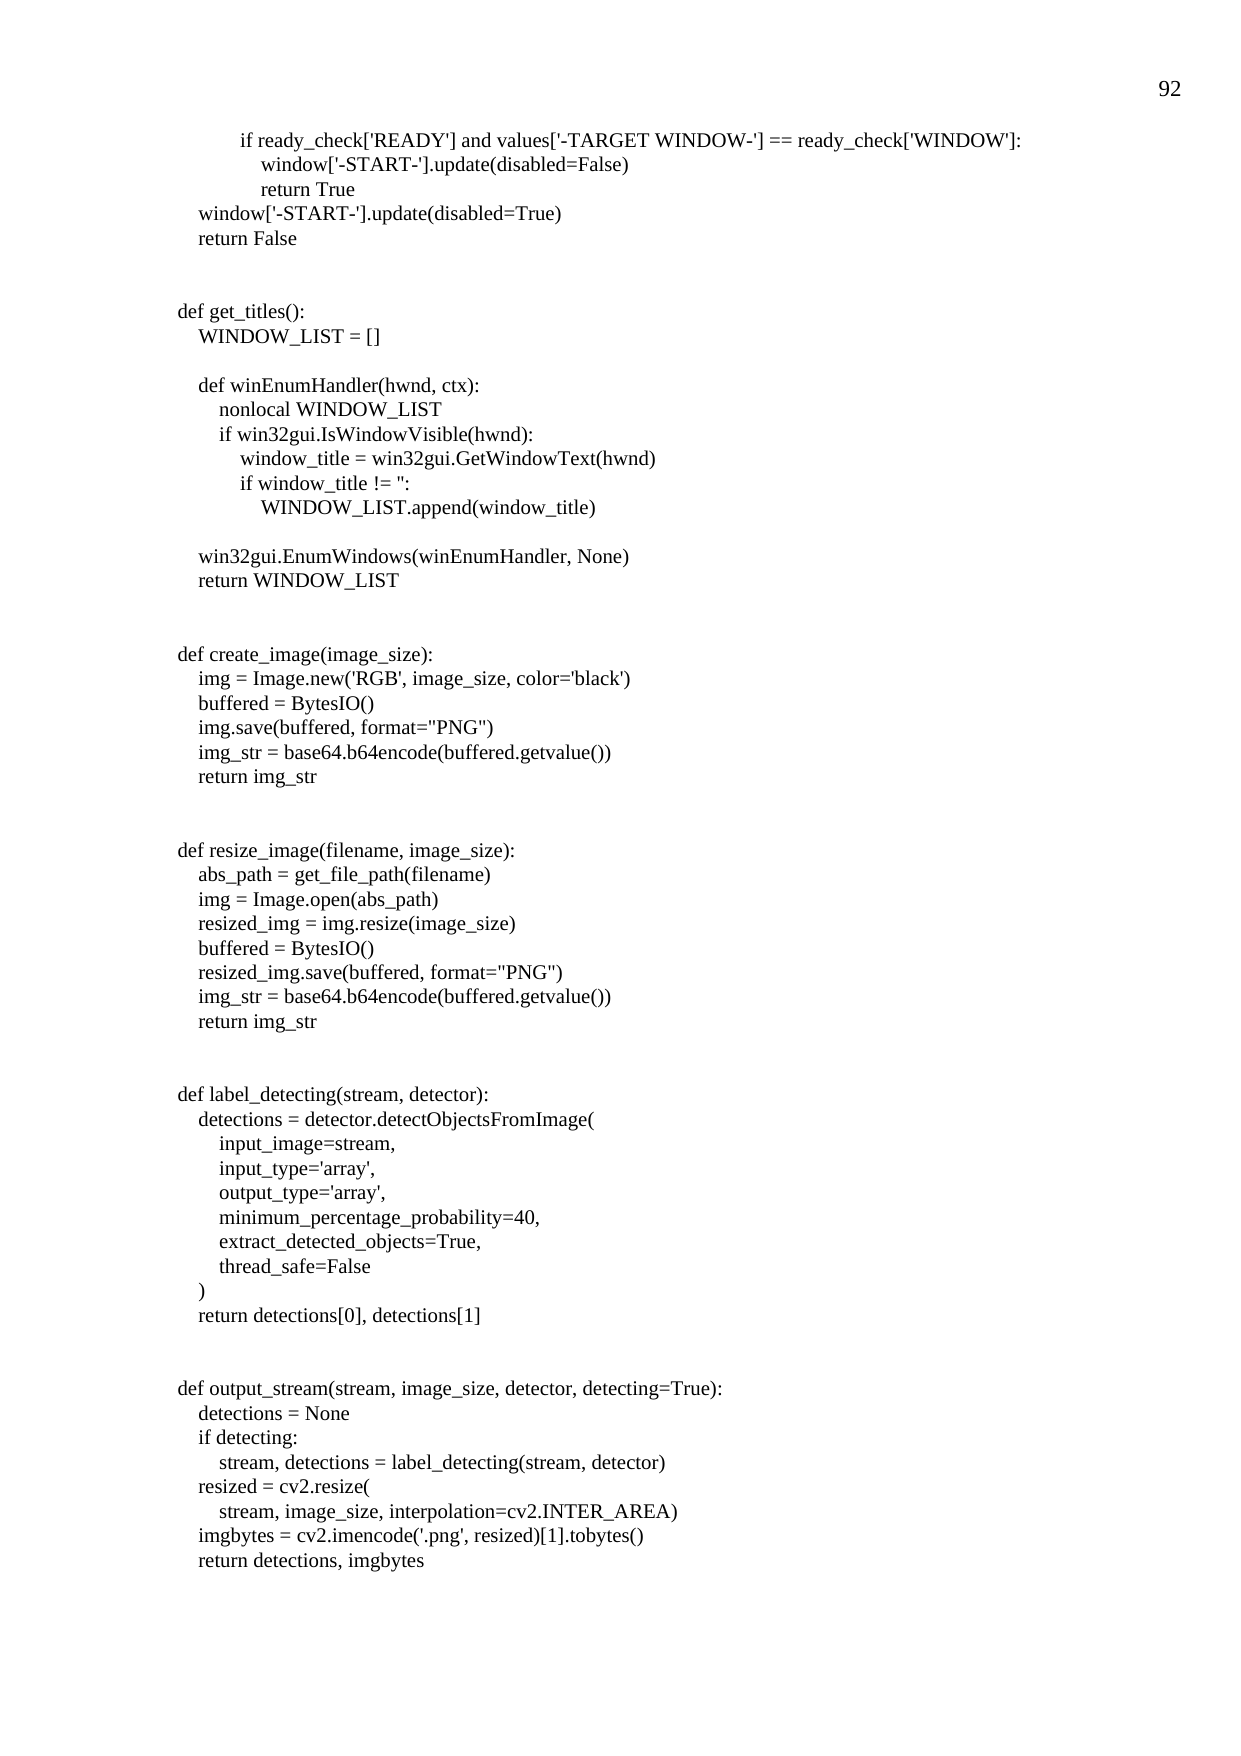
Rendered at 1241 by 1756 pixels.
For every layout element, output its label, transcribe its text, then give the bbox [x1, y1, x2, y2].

text if win32gui.IsWindowVisible(hwnd): [177, 421, 1181, 446]
text return img_str [177, 764, 1181, 788]
text def label_detecting(stream, detector): [177, 1082, 1181, 1106]
text minimum_percentage_probability=40, [177, 1205, 1181, 1229]
text ) [177, 1278, 1181, 1302]
text img.save(buffered, format="PNG") [177, 715, 1181, 739]
text detections = detector.detectObjectsFromImage( [177, 1107, 1181, 1131]
text return detections, imgbytes [177, 1547, 1181, 1572]
text WINDOW_LIST = [] [177, 323, 1181, 348]
text resized_img.save(buffered, format="PNG") [177, 960, 1181, 984]
text abs_path = get_file_path(filename) [177, 862, 1181, 886]
text stream, image_size, interpolation=cv2.INTER_AREA) [177, 1498, 1181, 1523]
text extract_detected_objects=True, [177, 1229, 1181, 1253]
text def winEnumHandler(hwnd, ctx): [177, 372, 1181, 397]
text def create_image(image_size): [177, 642, 1181, 666]
text if ready_check['READY'] and values['-TARGET WINDOW-'] == ready_check['WINDOW']: [177, 128, 1181, 152]
text WINDOW_LIST.append(window_title) [177, 495, 1181, 519]
text buffered = BytesIO() [177, 936, 1181, 959]
text window['-START-'].update(disabled=False) [177, 152, 1181, 176]
text return WINDOW_LIST [177, 568, 1181, 592]
text return detections[0], detections[1] [177, 1303, 1181, 1327]
text img_str = base64.b64encode(buffered.getvalue()) [177, 984, 1181, 1008]
text img_str = base64.b64encode(buffered.getvalue()) [177, 740, 1181, 764]
text return False [177, 226, 1181, 250]
text def get_titles(): [177, 299, 1181, 323]
text input_type='array', [177, 1156, 1181, 1180]
text output_type='array', [177, 1180, 1181, 1204]
text def output_stream(stream, image_size, detector, detecting=True): [177, 1376, 1181, 1400]
text window_title = win32gui.GetWindowText(hwnd) [177, 446, 1181, 470]
text resized = cv2.resize( [177, 1474, 1181, 1498]
text buffered = BytesIO() [177, 691, 1181, 715]
text img = Image.new('RGB', image_size, color='black') [177, 666, 1181, 690]
text nonlocal WINDOW_LIST [177, 397, 1181, 421]
text img = Image.open(abs_path) [177, 887, 1181, 911]
text if detecting: [177, 1425, 1181, 1449]
text stream, detections = label_detecting(stream, detector) [177, 1449, 1181, 1474]
text detections = None [177, 1401, 1181, 1425]
text return img_str [177, 1009, 1181, 1033]
text win32gui.EnumWindows(winEnumHandler, None) [177, 544, 1181, 568]
text imgbytes = cv2.imencode('.png', resized)[1].tobytes() [177, 1523, 1181, 1547]
text return True [177, 177, 1181, 201]
text def resize_image(filename, image_size): [177, 838, 1181, 862]
text window['-START-'].update(disabled=True) [177, 201, 1181, 225]
text if window_title != '': [177, 470, 1181, 494]
text resized_img = img.resize(image_size) [177, 911, 1181, 935]
text thread_safe=False [177, 1254, 1181, 1278]
text input_image=stream, [177, 1131, 1181, 1155]
